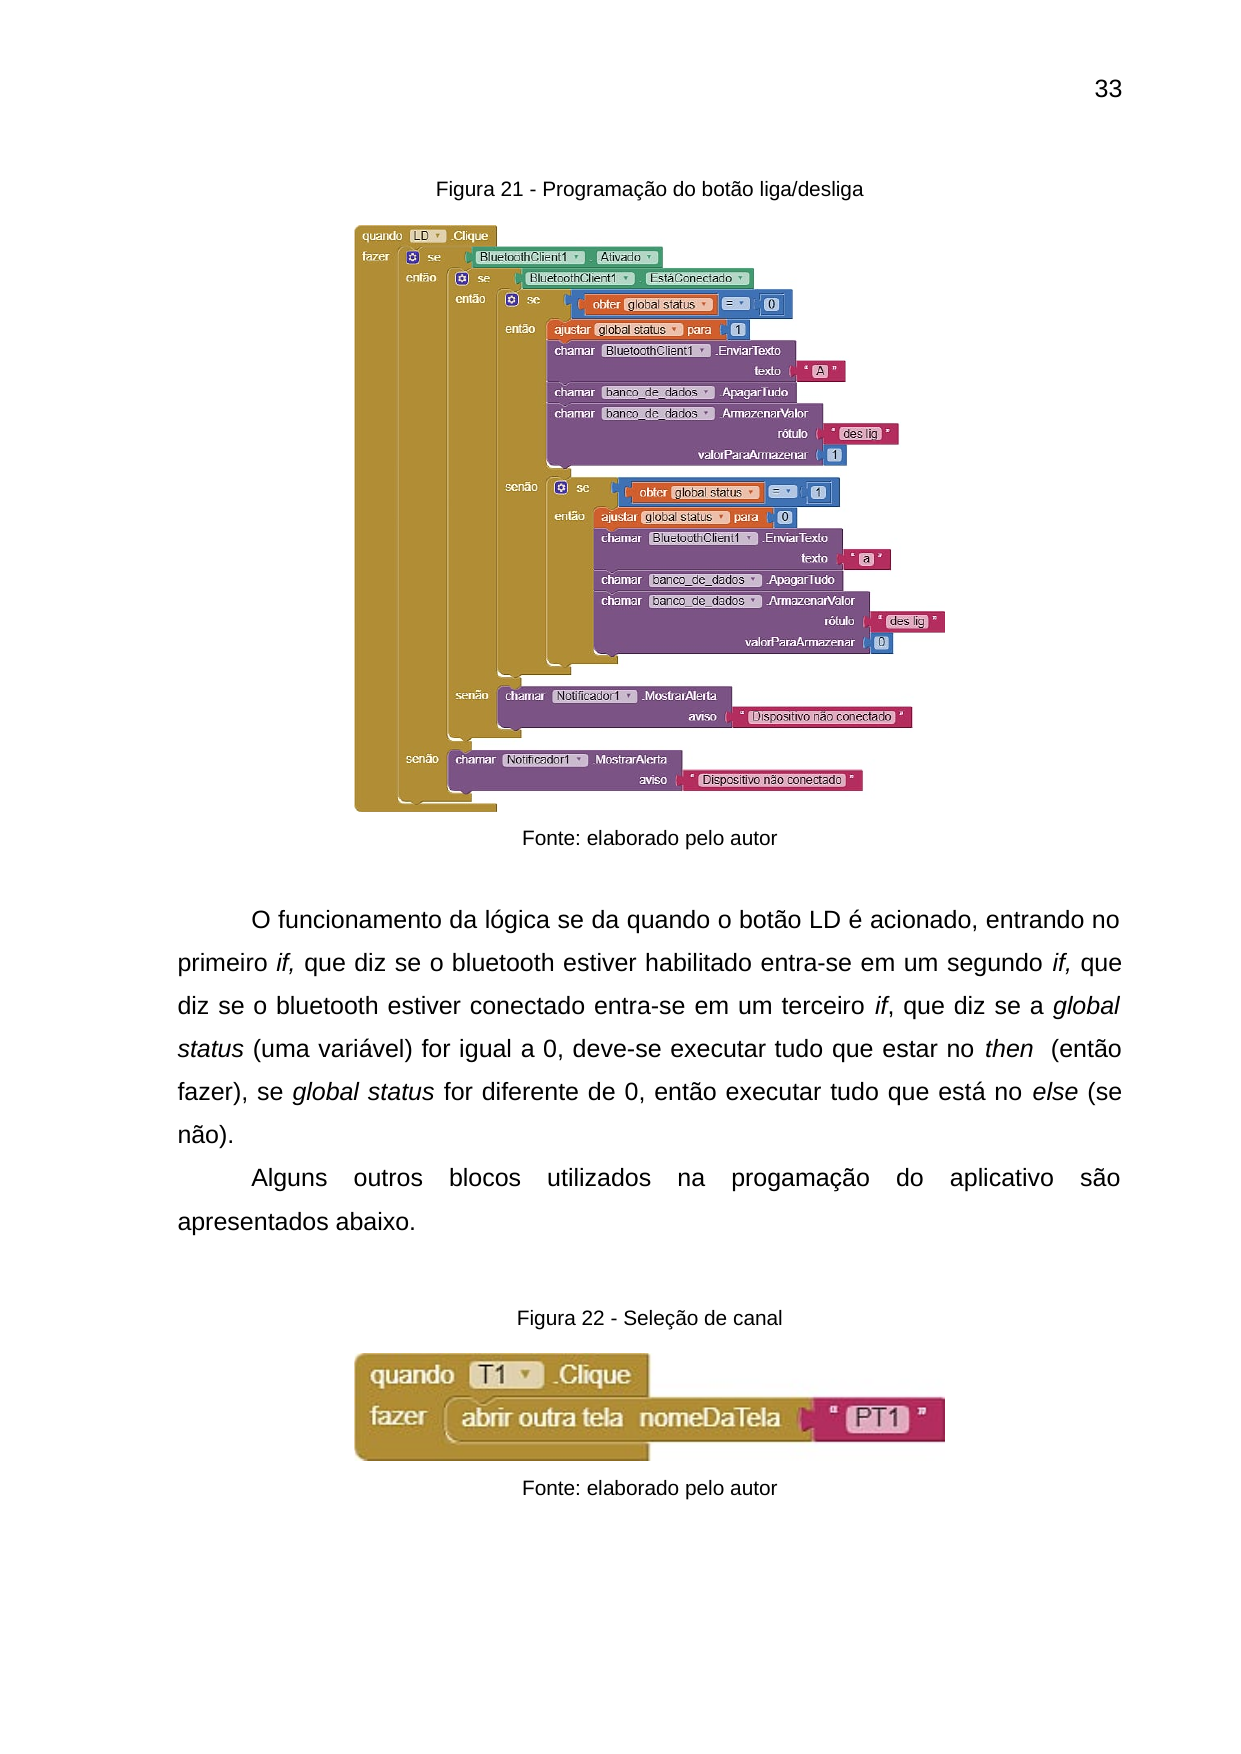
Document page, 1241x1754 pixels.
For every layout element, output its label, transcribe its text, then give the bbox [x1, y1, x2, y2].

text Fonte: elaborado pelo autor [177, 1475, 1122, 1499]
text Fonte: elaborado pelo autor [177, 826, 1122, 849]
text O funcionamento da lógica se da quando o botão LD é acionado, entrando no primeiro if, que diz se o bluetooth estiver habilitado entra-se em um segundo if, que diz se o bluetooth estiver conectado entra-se em um terceiro if, que diz se a global status (uma variável) for igual a 0, deve-se executar tudo que estar no then (então fazer), se global status for diferente de 0, então executar tudo que está no else (se não). [177, 905, 1122, 1149]
text Figura 21 - Programação do botão liga/desliga [177, 177, 1122, 201]
text Figura 22 - Seleção de canal [177, 1305, 1122, 1329]
text Alguns outros blocos utilizados na progamação do aplicativo são apresentados abaixo. [177, 1163, 1122, 1235]
